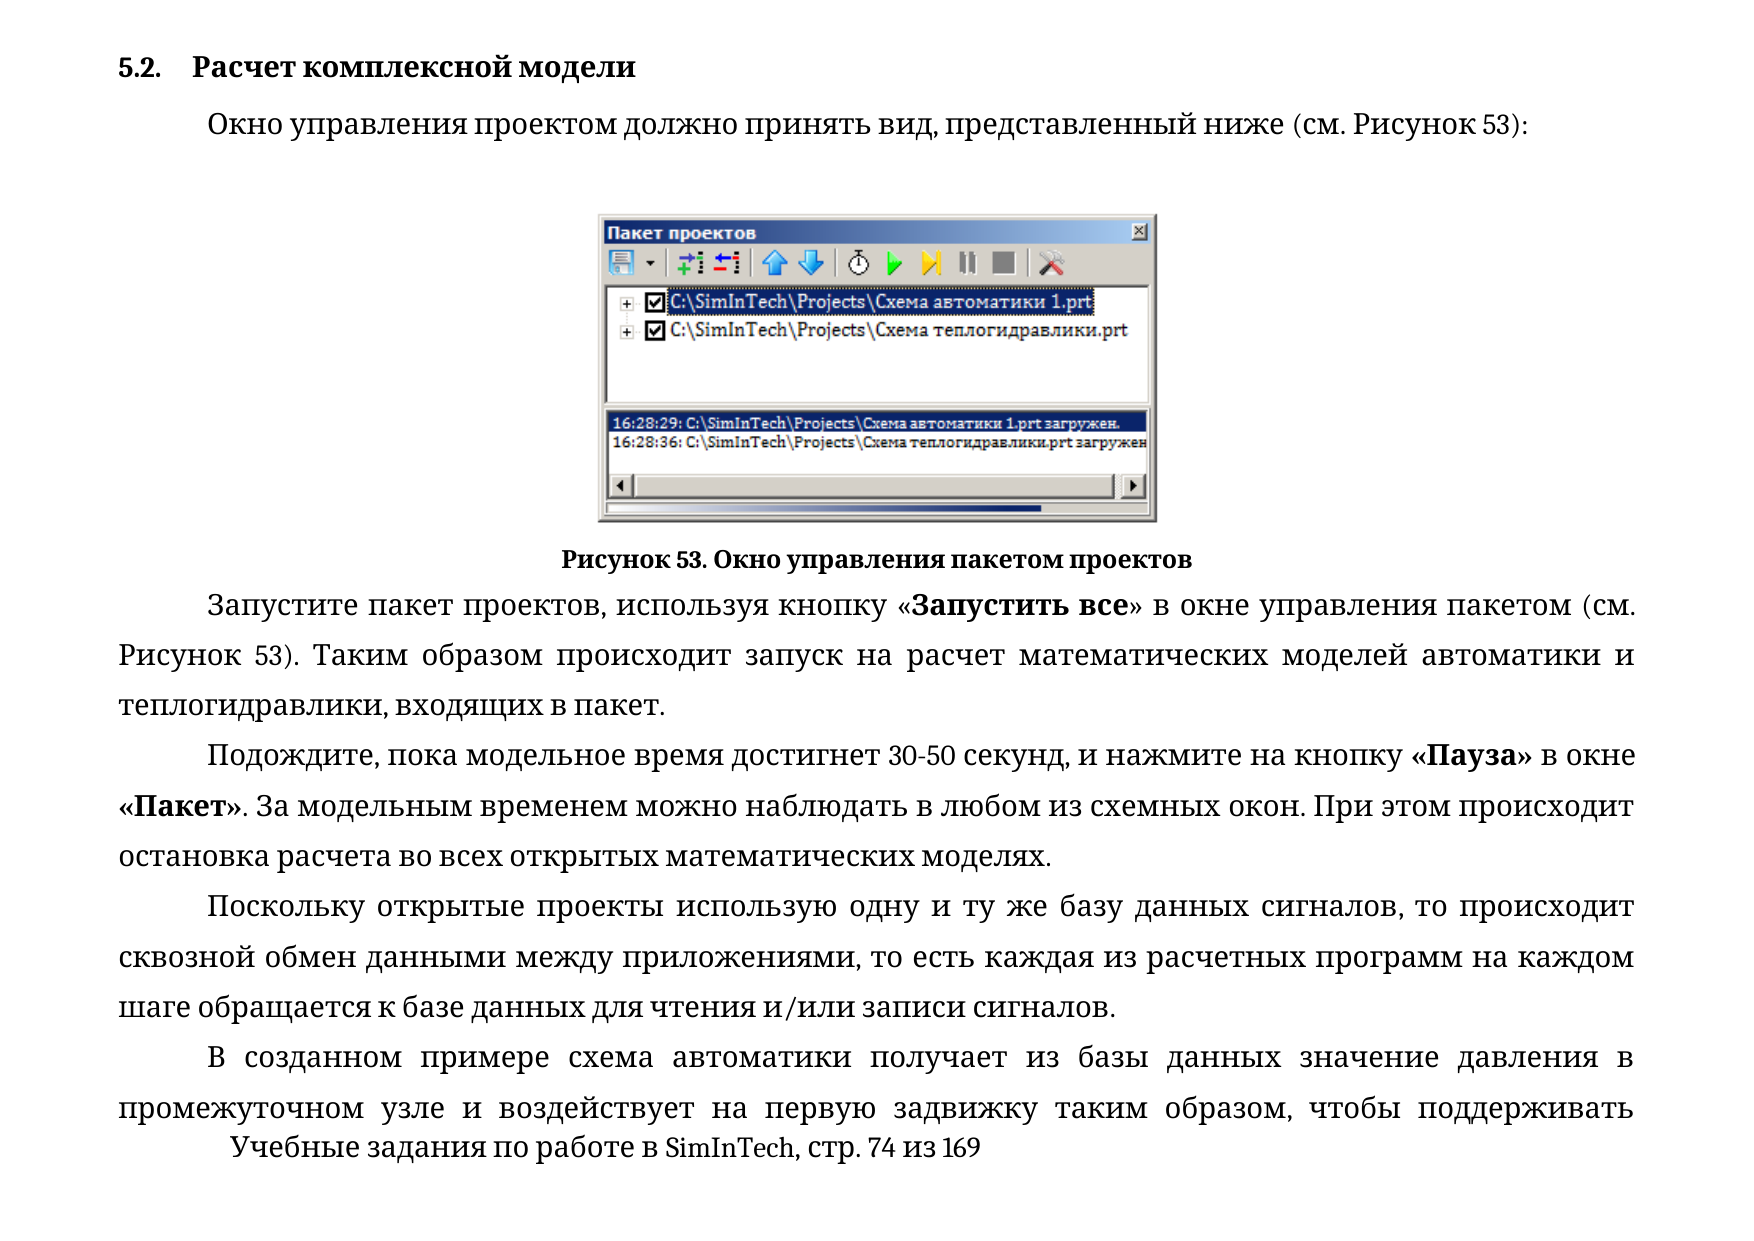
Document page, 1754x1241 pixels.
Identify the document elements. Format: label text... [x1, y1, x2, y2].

picture [592, 208, 1162, 529]
subtitle Расчет комплексной модели [118, 51, 1636, 85]
text Поскольку открытые проекты использую одну и ту же базу данных сигналов, то происходит сквозной обмен данными между приложениями, то есть каждая из расчетных программ на каждом шаге обращается к базе данных для чтения и/или записи сигналов. [118, 891, 1636, 1025]
text Подождите, пока модельное время достигнет 30-50 секунд, и нажмите на кнопку «Пауза» в окне «Пакет». За модельным временем можно наблюдать в любом из схемных окон. При этом происходит остановка расчета во всех открытых математических моделях. [118, 739, 1636, 874]
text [118, 1041, 1636, 1125]
